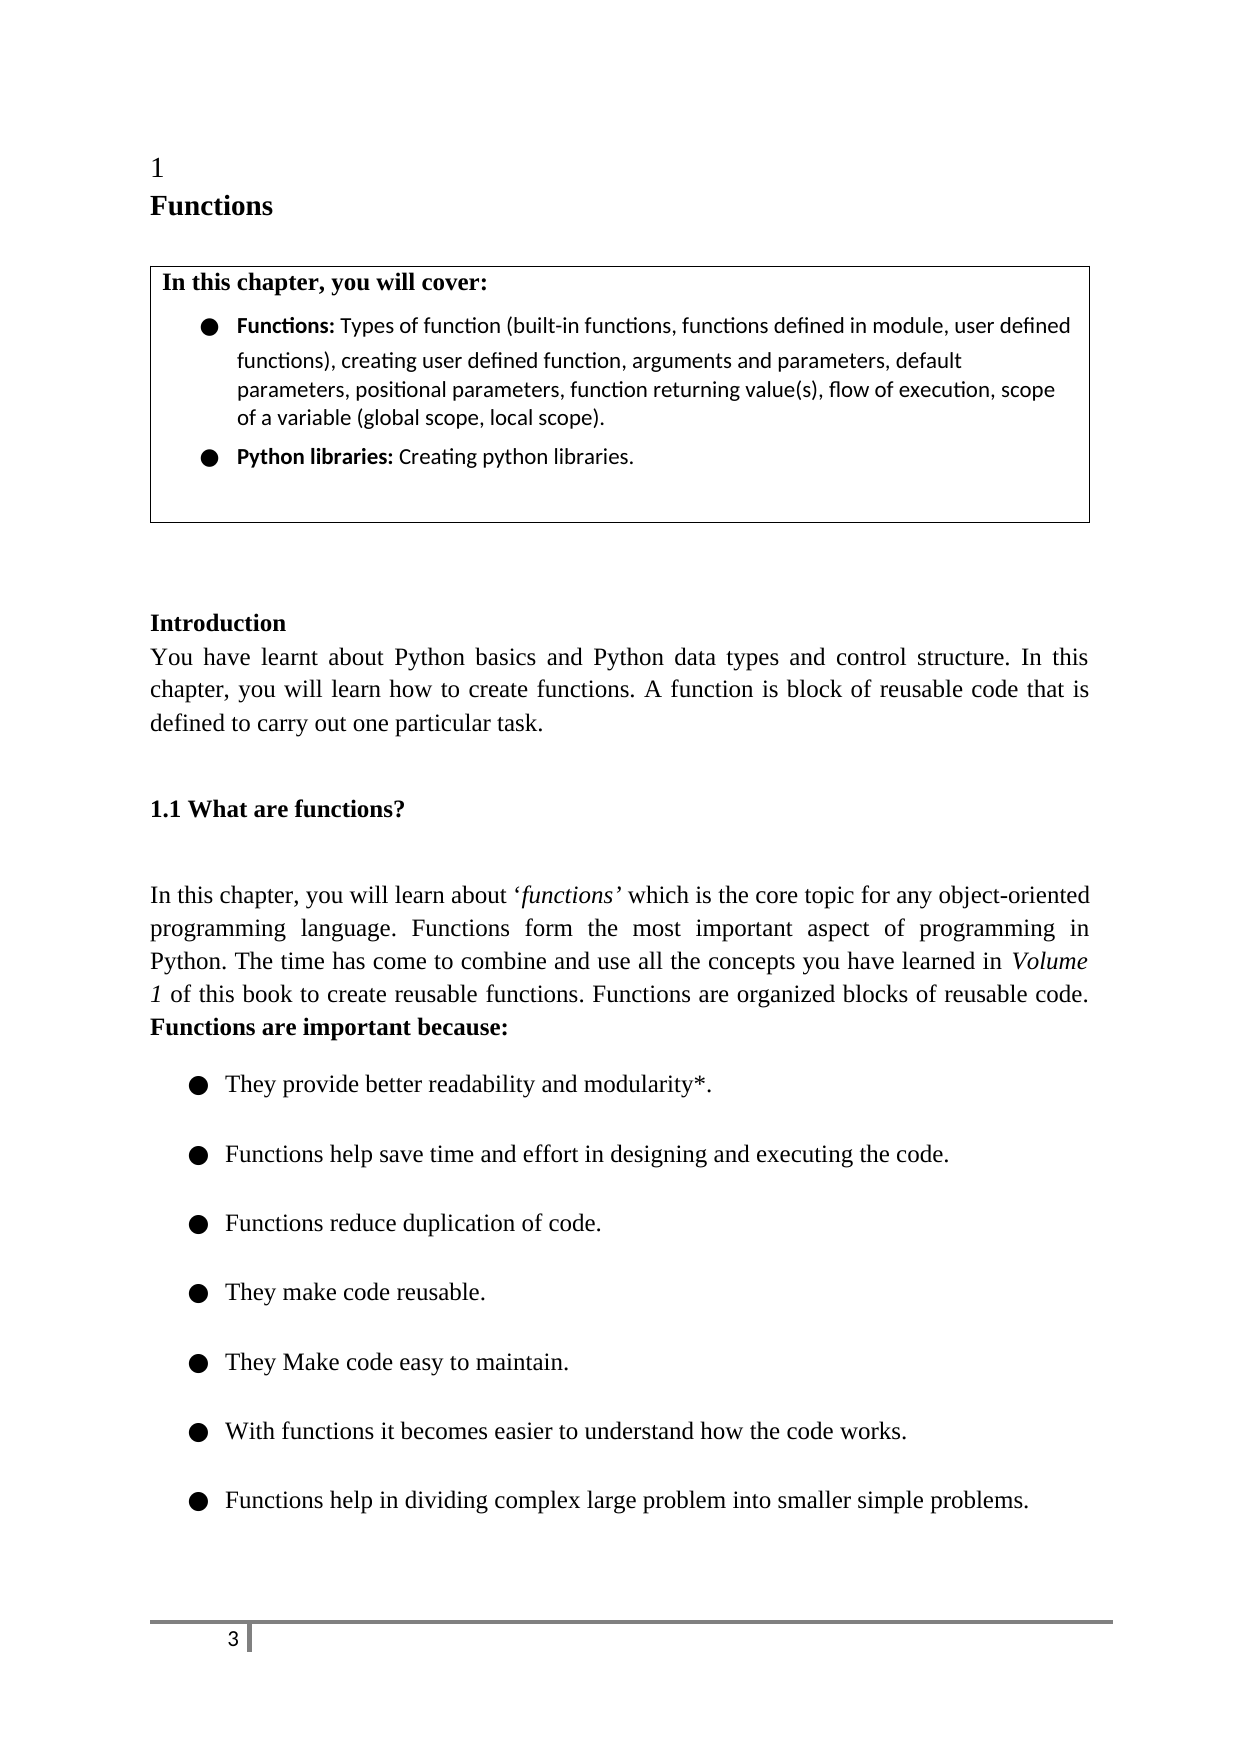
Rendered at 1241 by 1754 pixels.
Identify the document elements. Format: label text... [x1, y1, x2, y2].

text 1.1 What are functions? [150, 794, 1090, 823]
list They Make code easy to maintain. [187, 1333, 1090, 1384]
list Functions help save time and effort in designing and executing the code. [187, 1125, 1090, 1176]
list They make code reusable. [187, 1264, 1090, 1315]
text Introduction [150, 608, 1090, 637]
list They provide better readability and modularity*. [187, 1056, 1090, 1107]
list Functions reduce duplication of code. [187, 1194, 1090, 1246]
table_header In this chapter, you will cover: Functions: Types of function (built-in functions, functions defined in module, user defined functions), creating user defined function, arguments and parameters, default parameters, positional parameters, function returning value(s), flow of execution, scope of a variable (global scope, local scope). Python libraries: Creating python libraries. [151, 267, 1089, 522]
list With functions it becomes easier to understand how the code works. [187, 1402, 1090, 1453]
text In this chapter, you will learn about ‘functions’ which is the core topic for any object-oriented programming language. Functions form the most important aspect of programming in Python. The time has come to combine and use all the concepts you have learned in Volume 1 of this book to create reusable functions. Functions are organized blocks of reusable code. Functions are important because: [150, 880, 1090, 1041]
text 1 [150, 150, 1090, 183]
list Functions help in dividing complex large problem into smaller simple problems. [187, 1472, 1090, 1523]
text You have learnt about Python basics and Python data types and control structure. In this chapter, you will learn how to create functions. A function is block of reusable code that is defined to carry out one particular task. [150, 642, 1090, 736]
text Functions [150, 188, 1090, 222]
